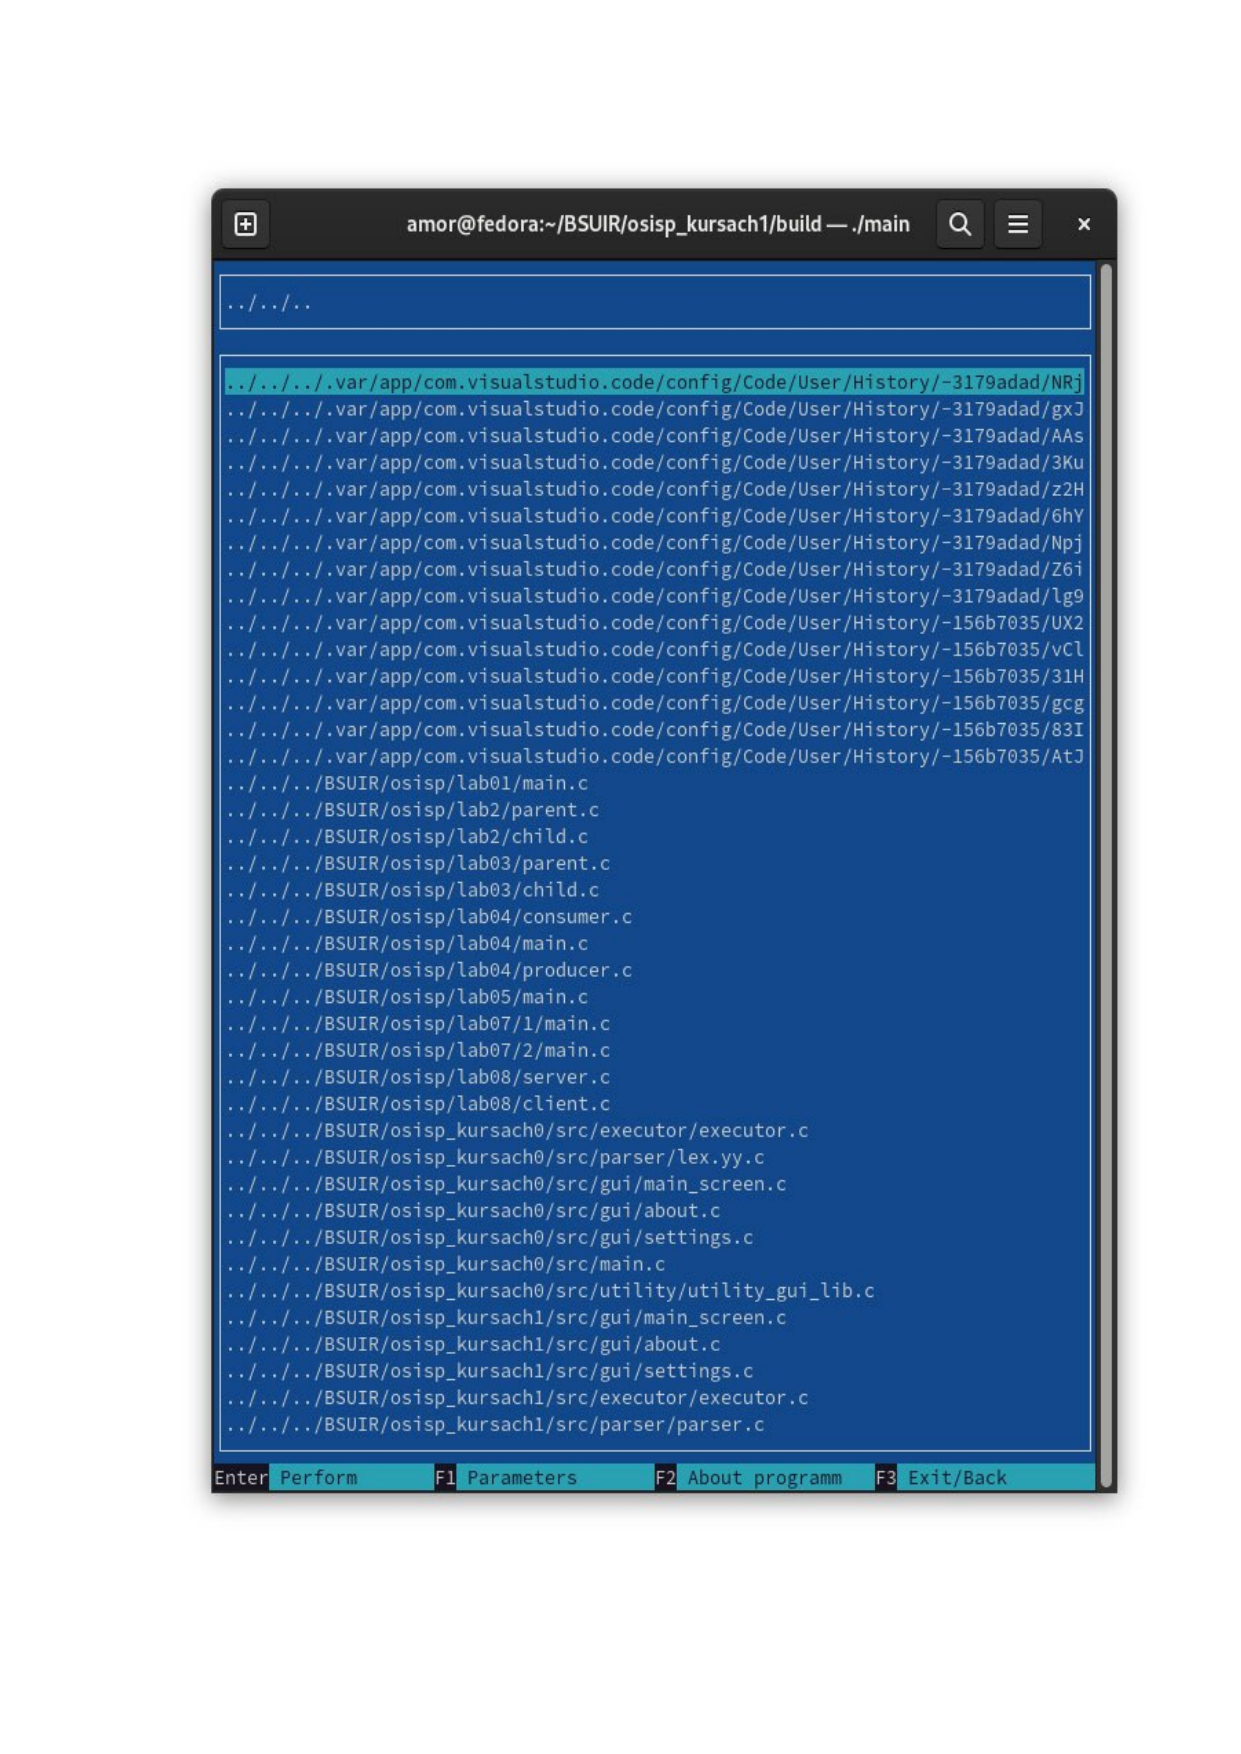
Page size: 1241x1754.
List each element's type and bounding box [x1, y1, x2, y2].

picture [177, 156, 1152, 1535]
